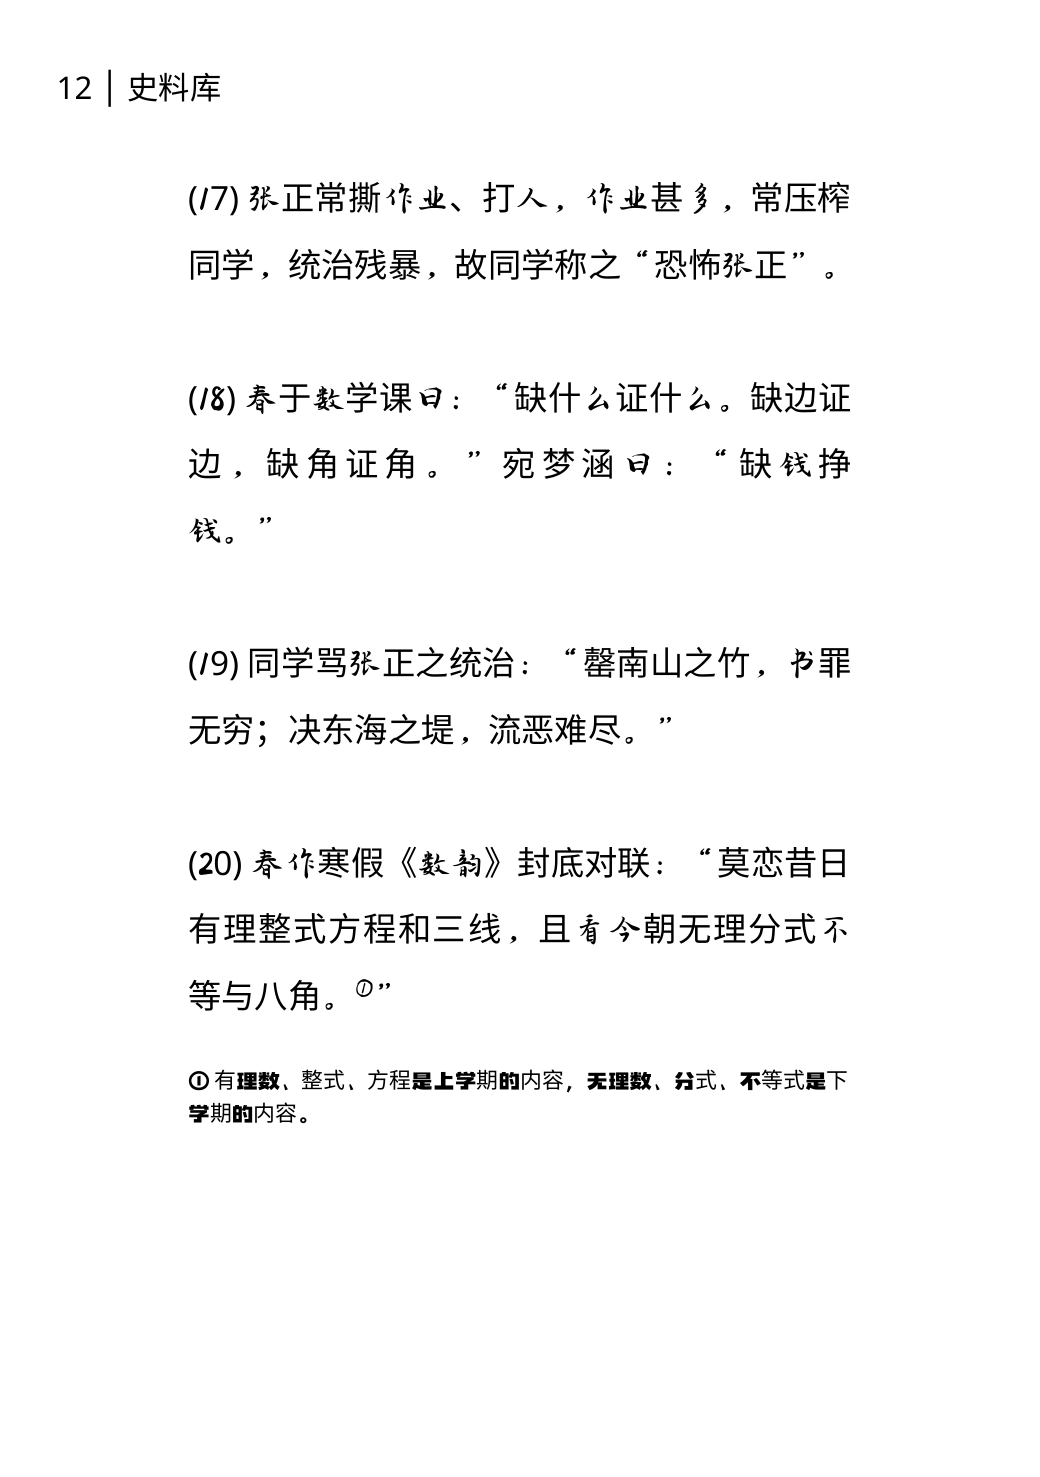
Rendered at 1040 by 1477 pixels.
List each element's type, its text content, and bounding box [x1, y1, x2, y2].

list 春作寒假《数韵》封底对联：“莫恋昔日有理整式方程和三线，且看今朝无理分式不等与八角。①” [188, 831, 852, 1030]
list 春于数学课曰：“缺什么证什么。缺边证边，缺角证角。”宛梦涵曰：“缺钱挣钱。” [188, 366, 852, 565]
text ①有理数、整式、方程是上学期的内容，无理数、分式、不等式是下学期的内容。 [188, 1064, 852, 1130]
list 张正常撕作业、打人，作业甚多，常压榨同学，统治残暴，故同学称之“恐怖张正”。 [188, 166, 852, 299]
list 同学骂张正之统治：“罄南山之竹，书罪无穷；决东海之堤，流恶难尽。” [188, 632, 852, 764]
